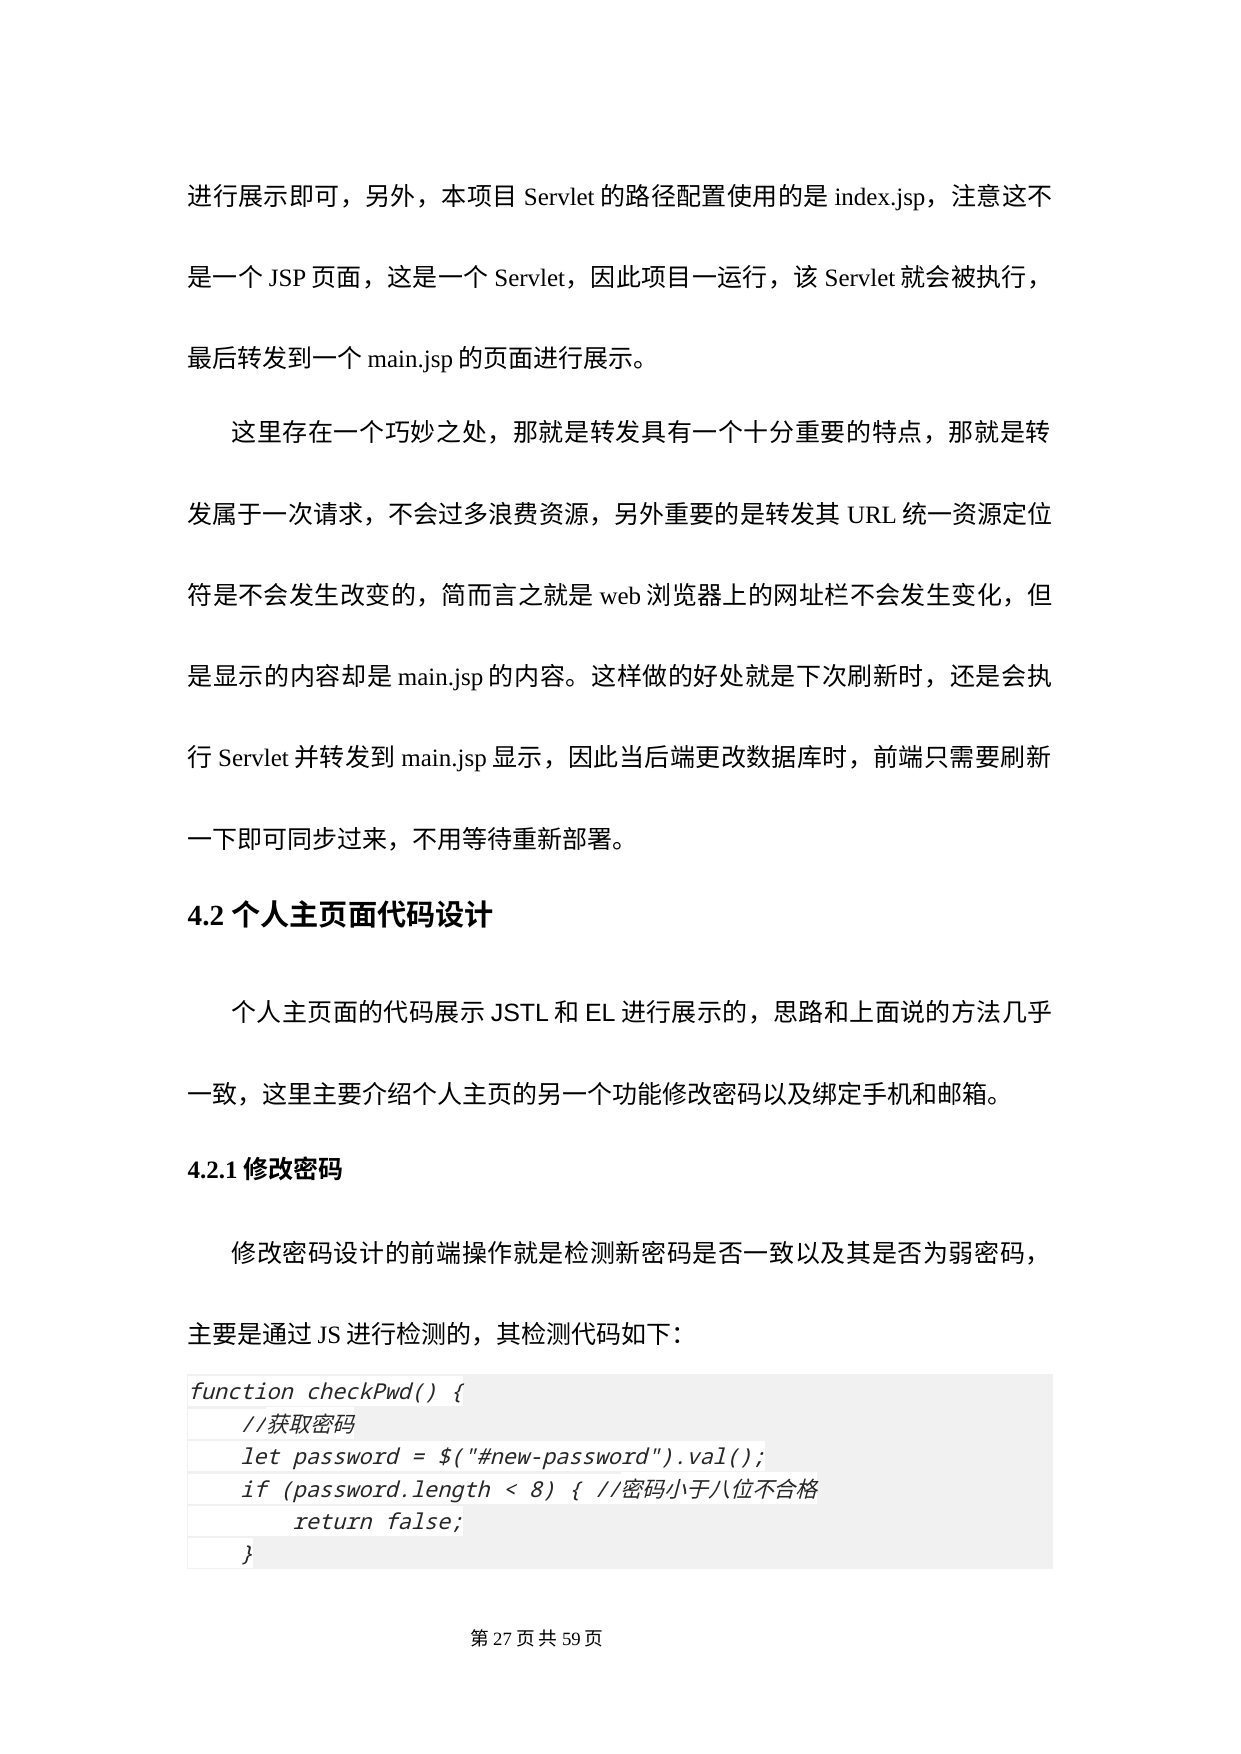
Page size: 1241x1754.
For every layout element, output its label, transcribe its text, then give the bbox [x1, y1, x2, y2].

subtitle 个人主页面的代码展示JSTL和EL进行展示的，思路和上面说的方法几乎一致，这里主要介绍个人主页的另一个功能修改密码以及绑定手机和邮箱。 [187, 978, 1053, 1125]
subtitle 4.2 个人主页面代码设计 [187, 880, 1053, 945]
text 这里存在一个巧妙之处，那就是转发具有一个十分重要的特点，那就是转发属于一次请求，不会过多浪费资源，另外重要的是转发其URL统一资源定位符是不会发生改变的，简而言之就是web浏览器上的网址栏不会发生变化，但是显示的内容却是main.jsp的内容。这样做的好处就是下次刷新时，还是会执行Servlet并转发到main.jsp显示，因此当后端更改数据库时，前端只需要刷新一下即可同步过来，不用等待重新部署。 [187, 398, 1053, 870]
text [187, 162, 1053, 389]
subtitle 4.2.1 修改密码 [187, 1135, 1053, 1200]
text 修改密码设计的前端操作就是检测新密码是否一致以及其是否为弱密码，主要是通过JS进行检测的，其检测代码如下： [187, 1219, 1053, 1365]
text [187, 1374, 1053, 1569]
